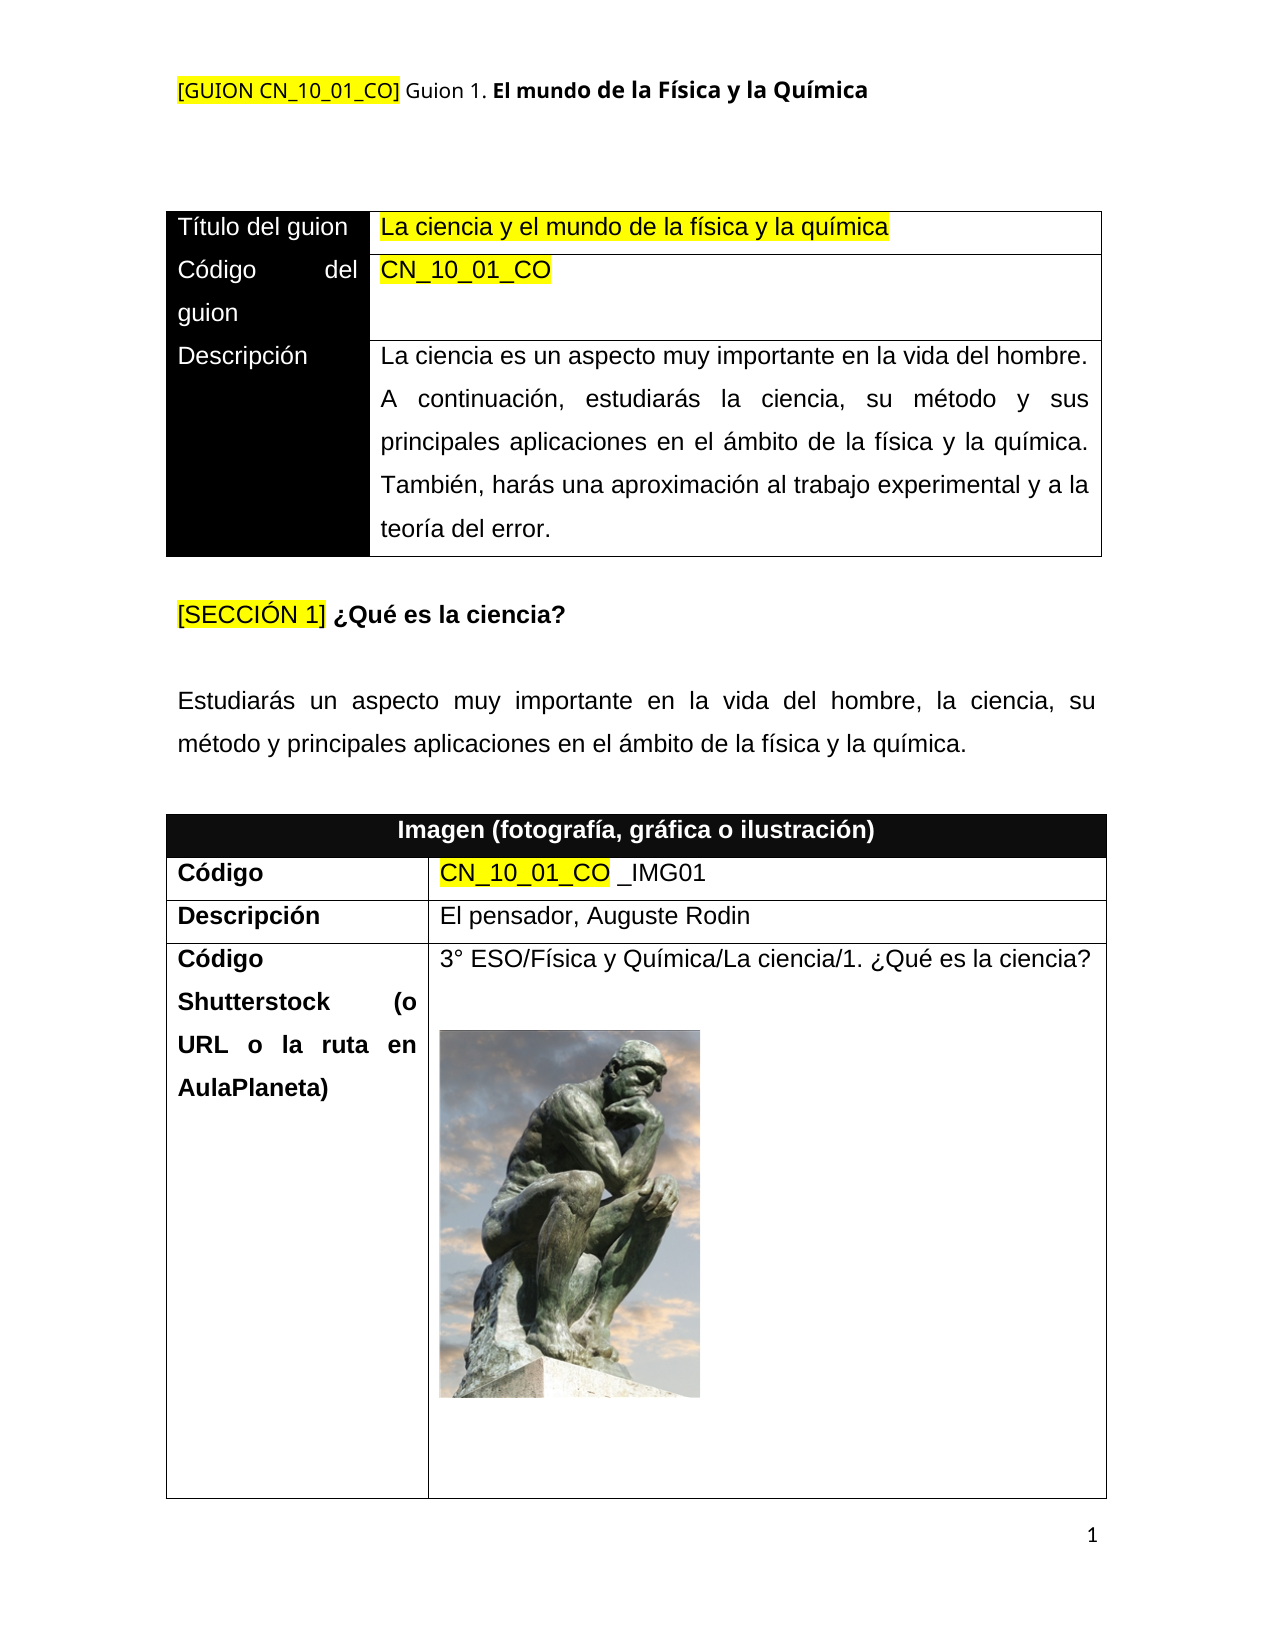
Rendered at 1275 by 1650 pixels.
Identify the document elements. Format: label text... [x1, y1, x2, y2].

table_cell La ciencia es un aspecto muy importante en la vida del hombre. A continuación, estudiarás la ciencia, su método y sus principales aplicaciones en el ámbito de la física y la química. También, harás una aproximación al trabajo experimental y a la teoría del error. [370, 341, 1101, 556]
table_cell Código Shutterstock (o URL o la ruta en AulaPlaneta) [167, 944, 428, 1498]
table_cell Descripción [167, 901, 428, 943]
table_header Imagen (fotografía, gráfica o ilustración) [167, 815, 1106, 857]
table_cell Código [167, 858, 428, 900]
picture [439, 1030, 701, 1398]
table_header La ciencia y el mundo de la física y la química [370, 212, 1101, 254]
table_cell CN_10_01_CO _IMG01 [429, 858, 1106, 900]
table_cell 3° ESO/Física y Química/La ciencia/1. ¿Qué es la ciencia? [429, 944, 1106, 1498]
table_cell Código del guion [167, 255, 369, 340]
text [SECCIÓN 1] ¿Qué es la ciencia? [326, 600, 1098, 628]
text Estudiarás un aspecto muy importante en la vida del hombre, la ciencia, su método y principales aplicaciones en el ámbito de la física y la química. [177, 686, 1098, 758]
table_cell CN_10_01_CO [370, 255, 1101, 340]
table_header Título del guion [167, 212, 369, 254]
table_cell Descripción [167, 341, 369, 556]
table_cell El pensador, Auguste Rodin [429, 901, 1106, 943]
